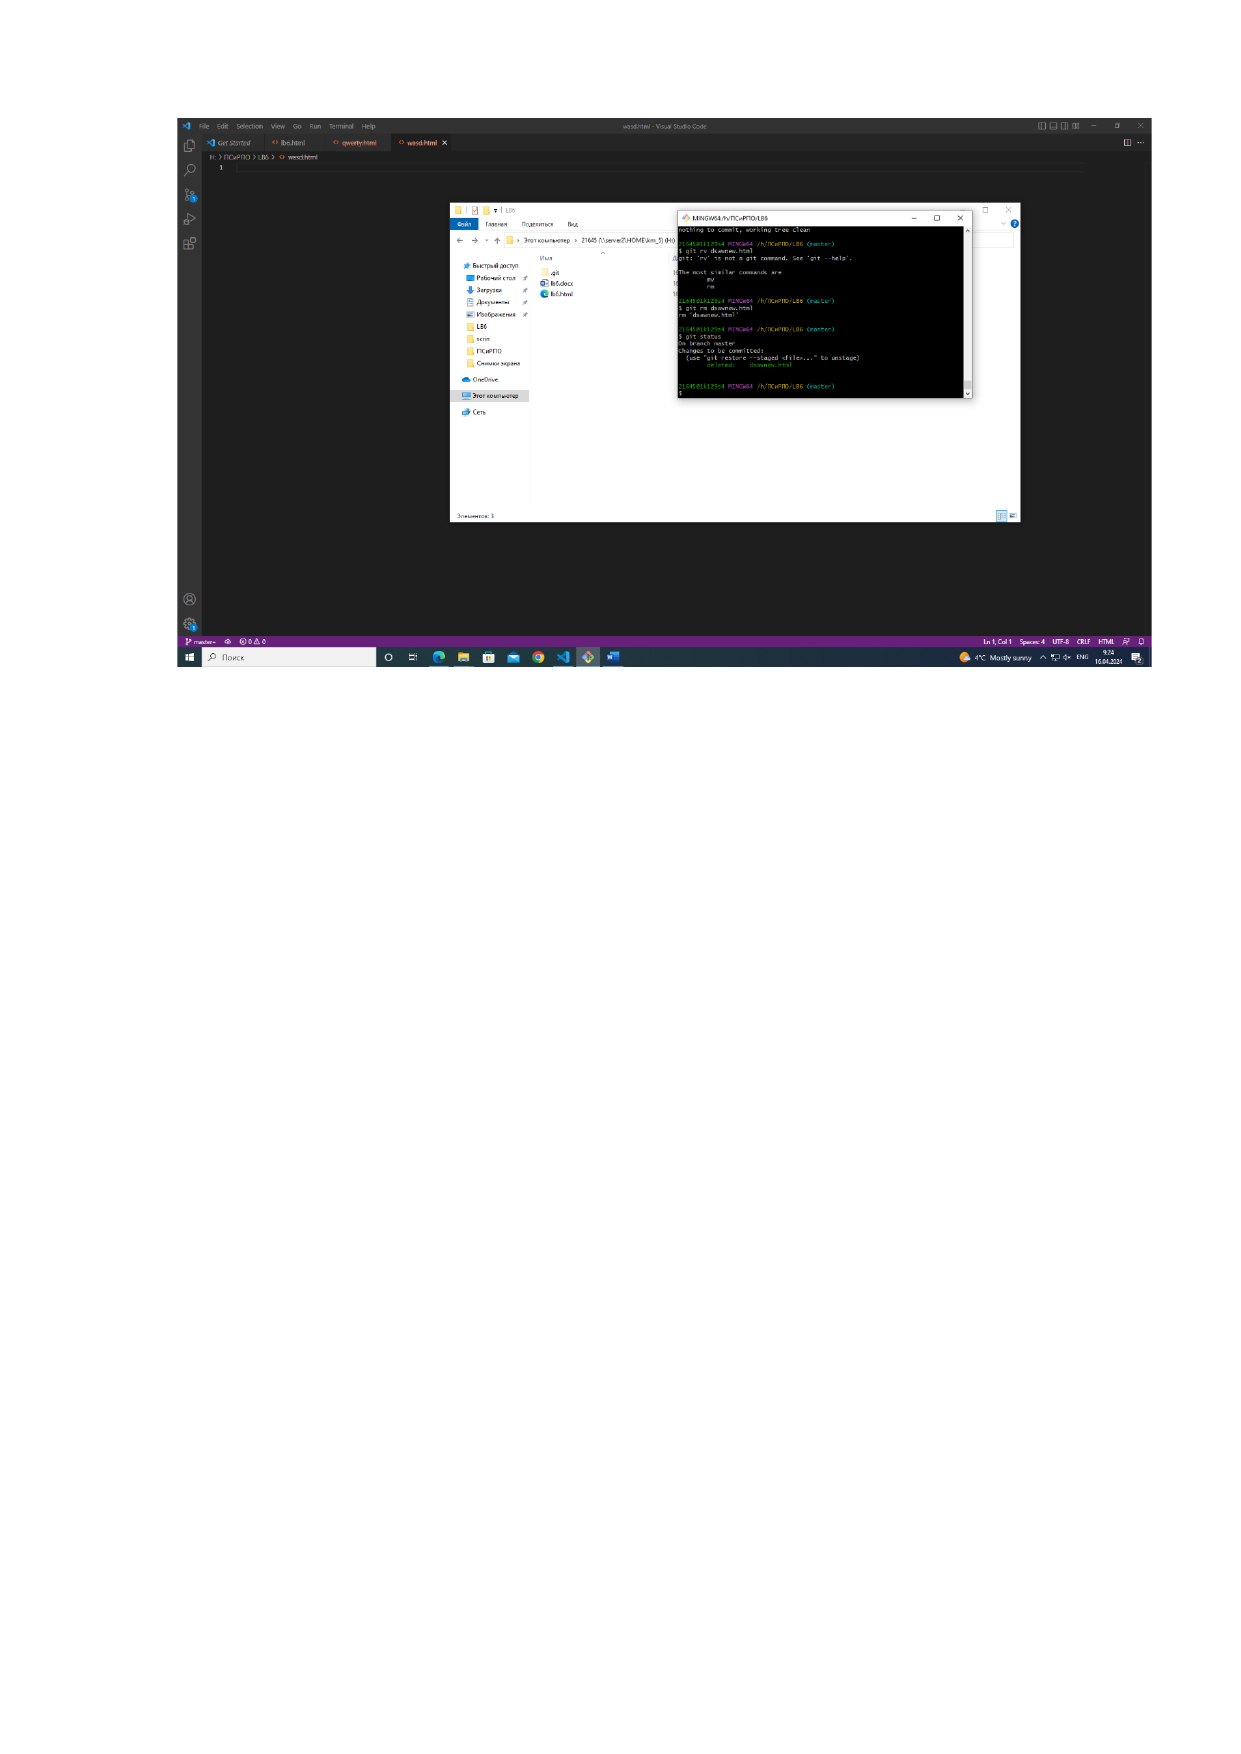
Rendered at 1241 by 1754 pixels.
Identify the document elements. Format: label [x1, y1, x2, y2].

picture [177, 118, 1152, 667]
